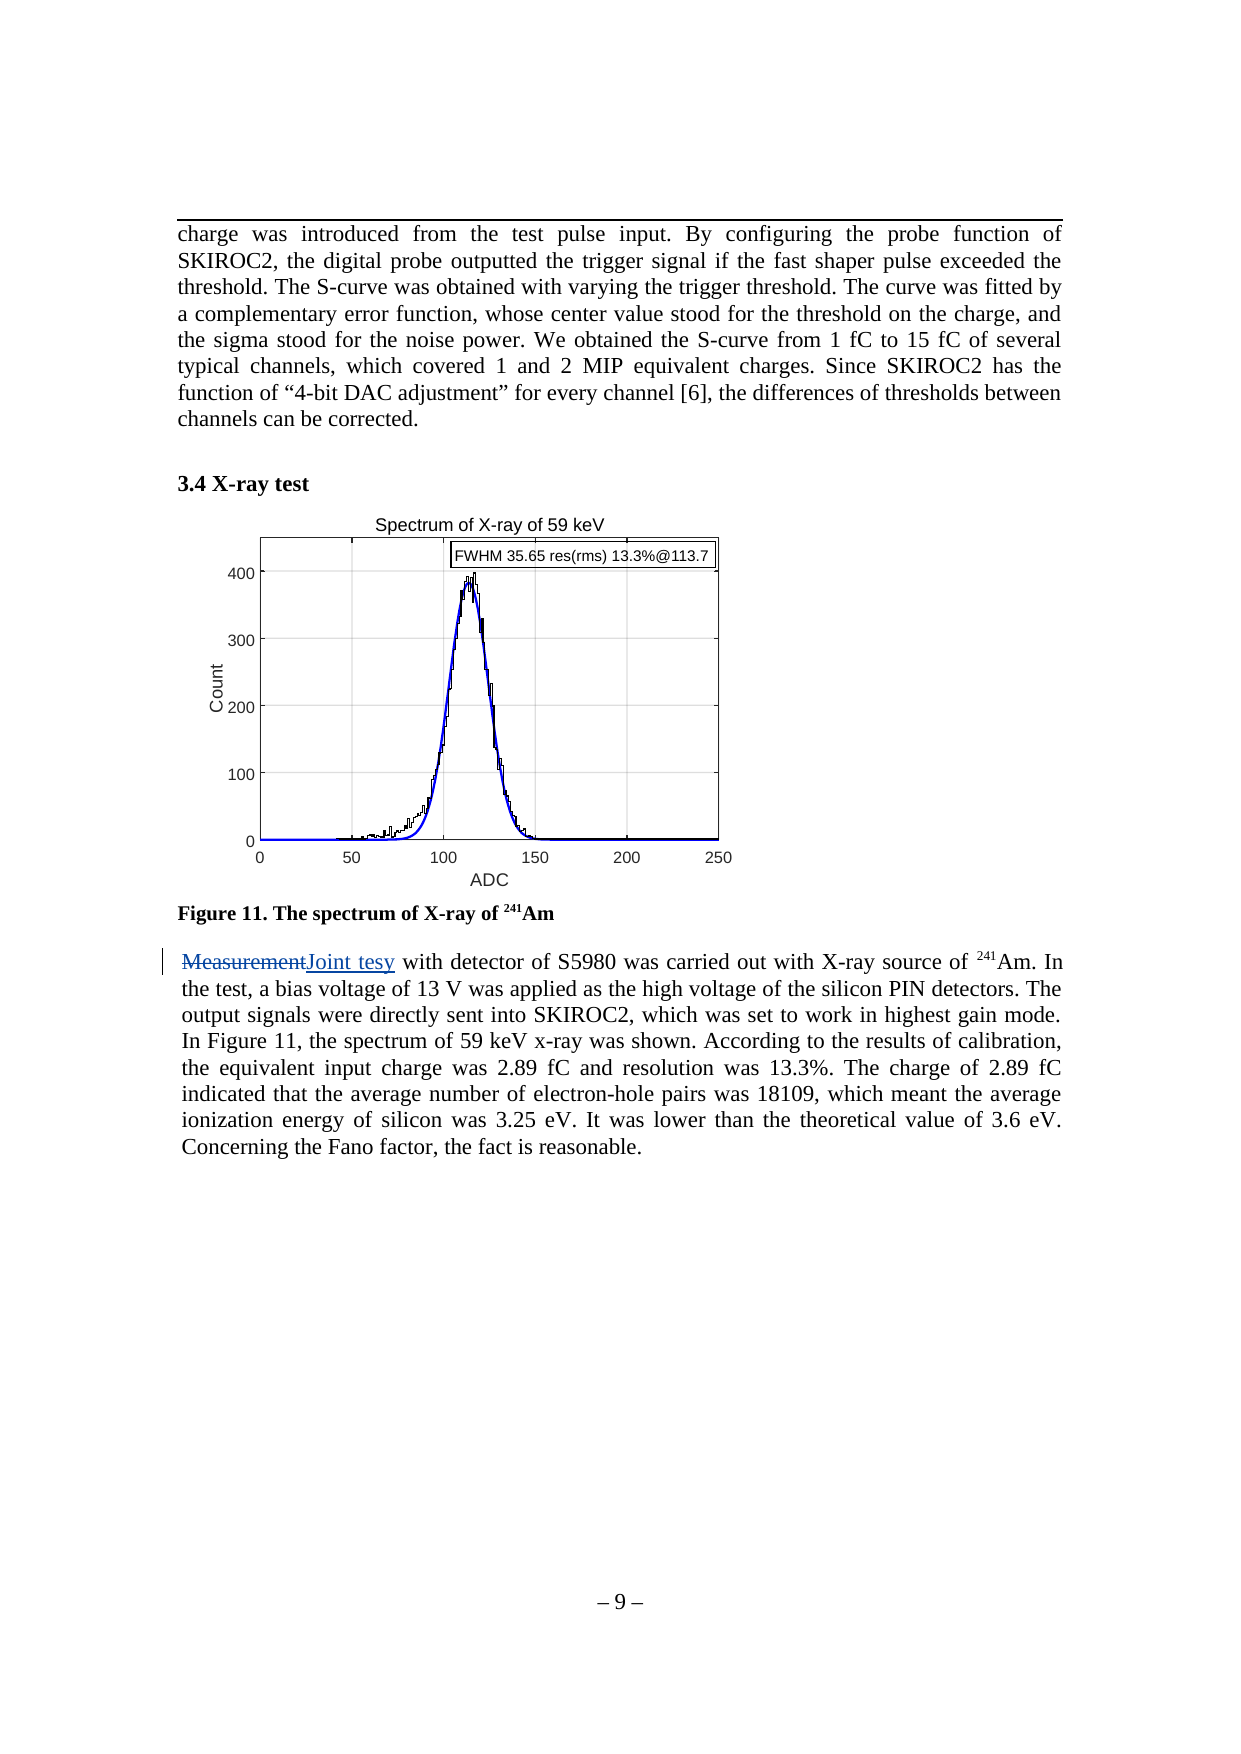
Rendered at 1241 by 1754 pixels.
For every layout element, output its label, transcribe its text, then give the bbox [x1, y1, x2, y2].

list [177, 221, 1063, 431]
text X-ray test [177, 470, 1063, 497]
list with detector of S5980 was carried out with X-ray source of 241Am. In the test, a bias voltage of 13 V was applied as the high voltage of the silicon PIN detectors. The output signals were directly sent into SKIROC2, which was set to work in highest gain mode. In Figure 11, the spectrum of 59 keV x-ray was shown. According to the results of calibration, the equivalent input charge was 2.89 fC and resolution was 13.3%. The charge of 2.89 fC indicated that the average number of electron-hole pairs was 18109, which meant the average ionization energy of silicon was 3.25 eV. It was lower than the theoretical value of 3.6 eV. Concerning the Fano factor, the fact is reasonable. [181, 948, 1063, 1159]
